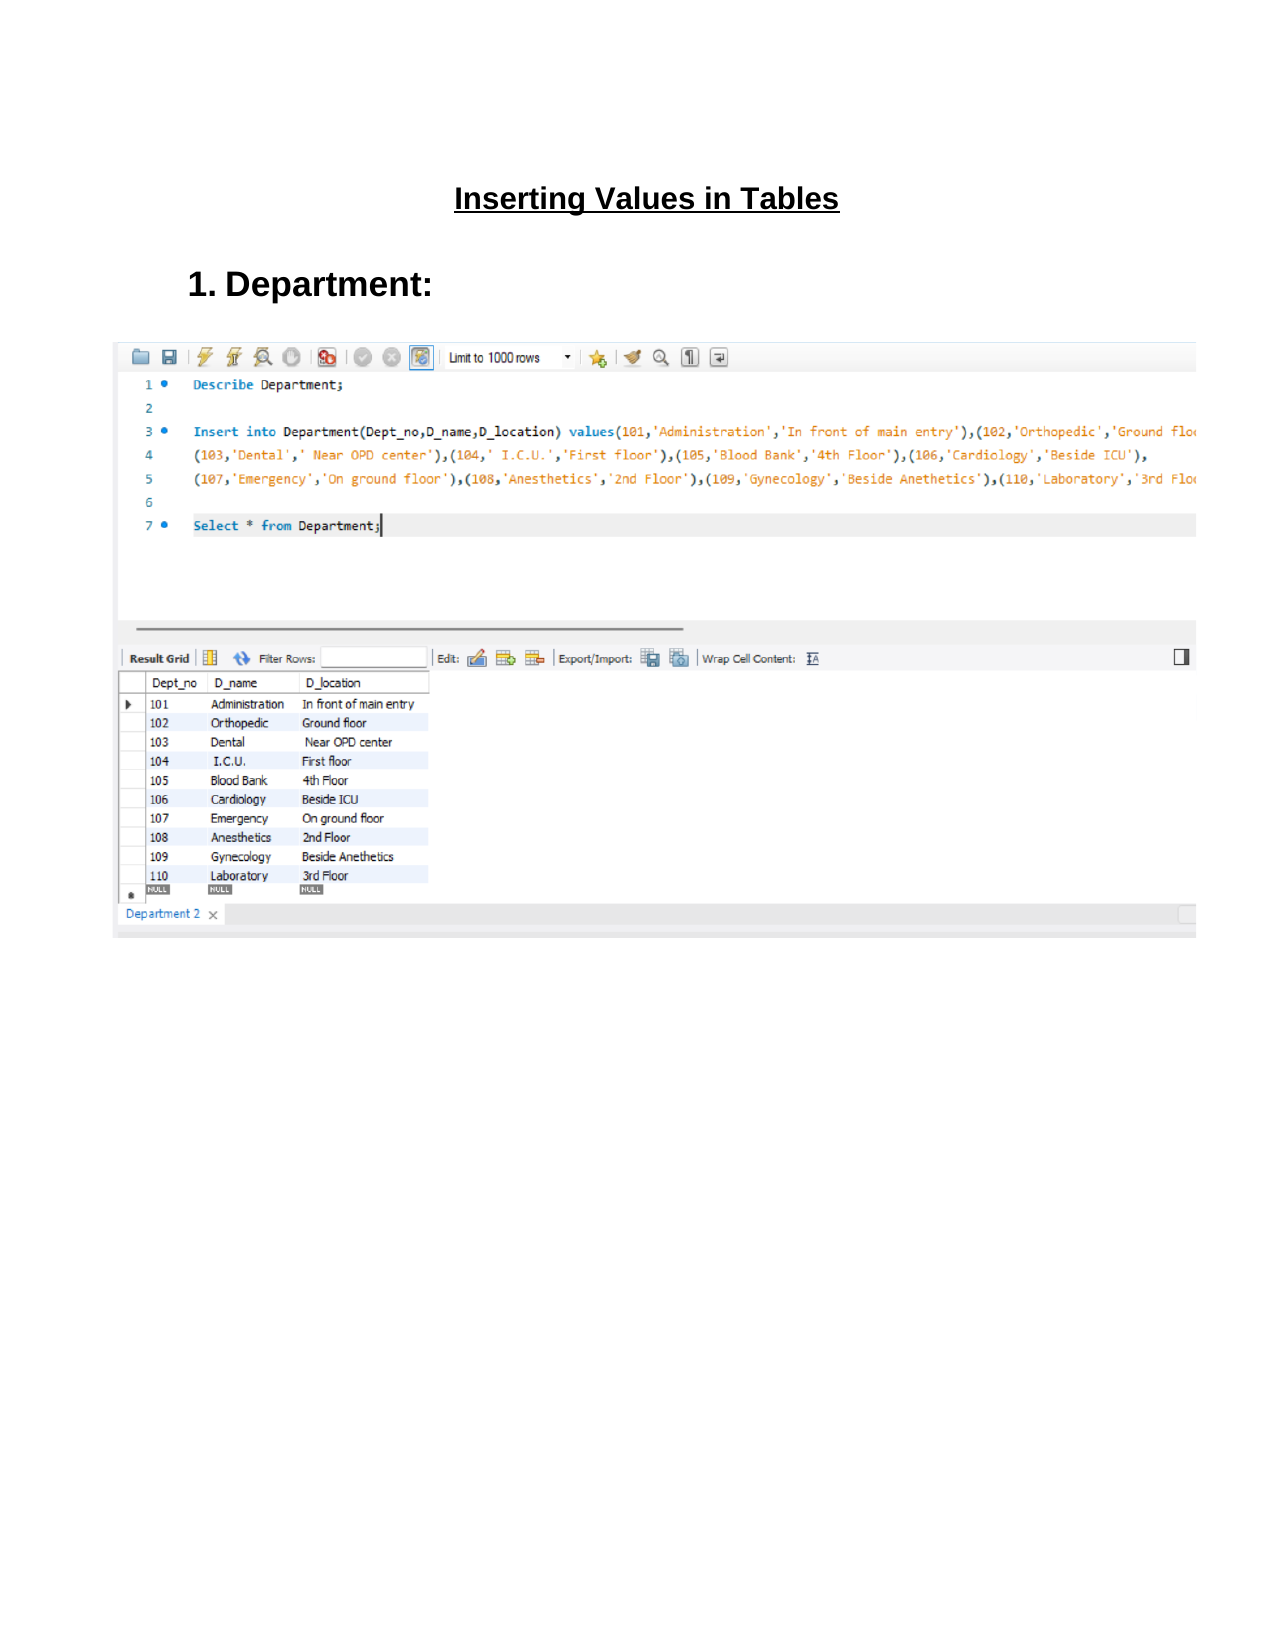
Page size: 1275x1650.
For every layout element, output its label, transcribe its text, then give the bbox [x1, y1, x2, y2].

text Inserting Values in Tables [150, 180, 1144, 216]
list Department: [187, 263, 1144, 303]
picture [112, 342, 1197, 938]
